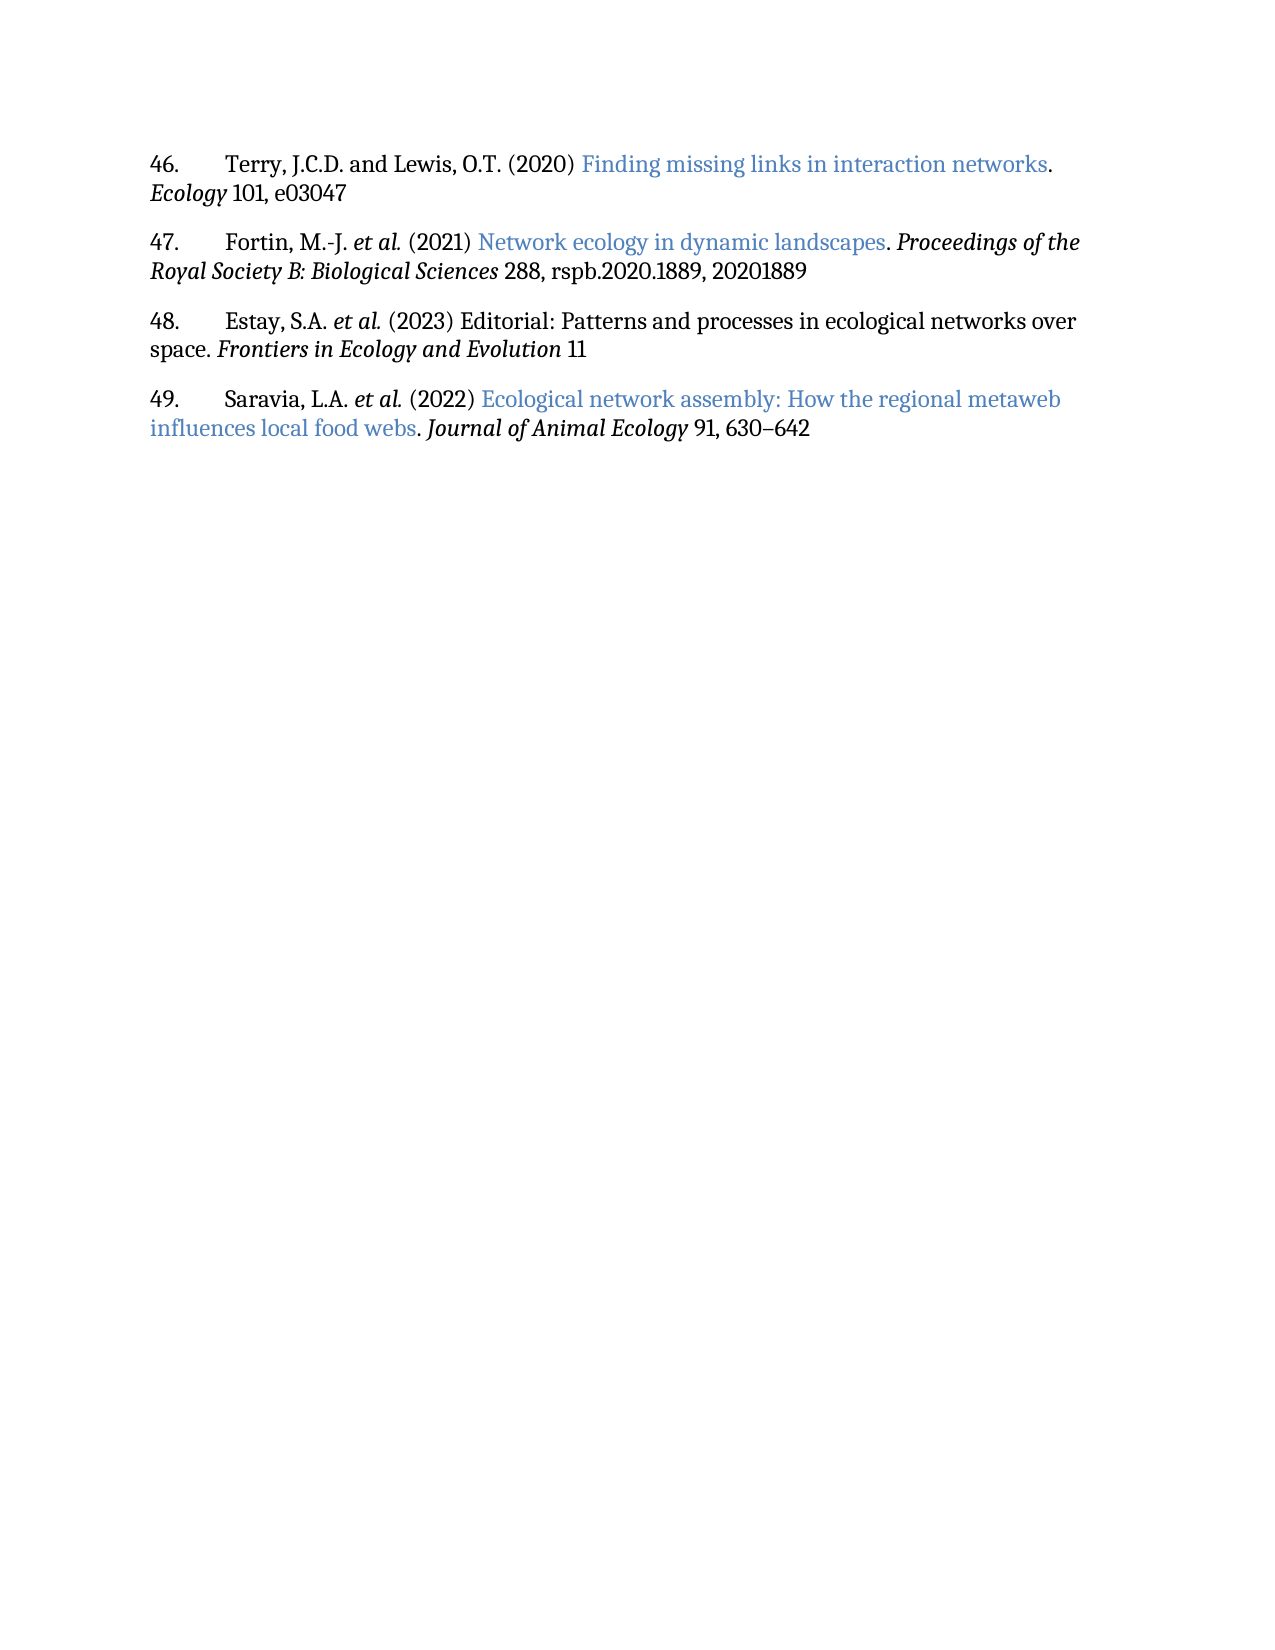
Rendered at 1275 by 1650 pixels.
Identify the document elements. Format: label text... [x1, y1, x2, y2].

text 47. Fortin, M.-J. et al. (2021) Network ecology in dynamic landscapes. Proceedings of the Royal Society B: Biological Sciences 288, rspb.2020.1889, 20201889 [150, 228, 1125, 286]
text 49. Saravia, L.A. et al. (2022) Ecological network assembly: How the regional metaweb influences local food webs. Journal of Animal Ecology 91, 630–642 [150, 385, 1125, 442]
text 48. Estay, S.A. et al. (2023) Editorial: Patterns and processes in ecological networks over space. Frontiers in Ecology and Evolution 11 [150, 307, 1125, 364]
text 46. Terry, J.C.D. and Lewis, O.T. (2020) Finding missing links in interaction networks. Ecology 101, e03047 [150, 150, 1125, 207]
